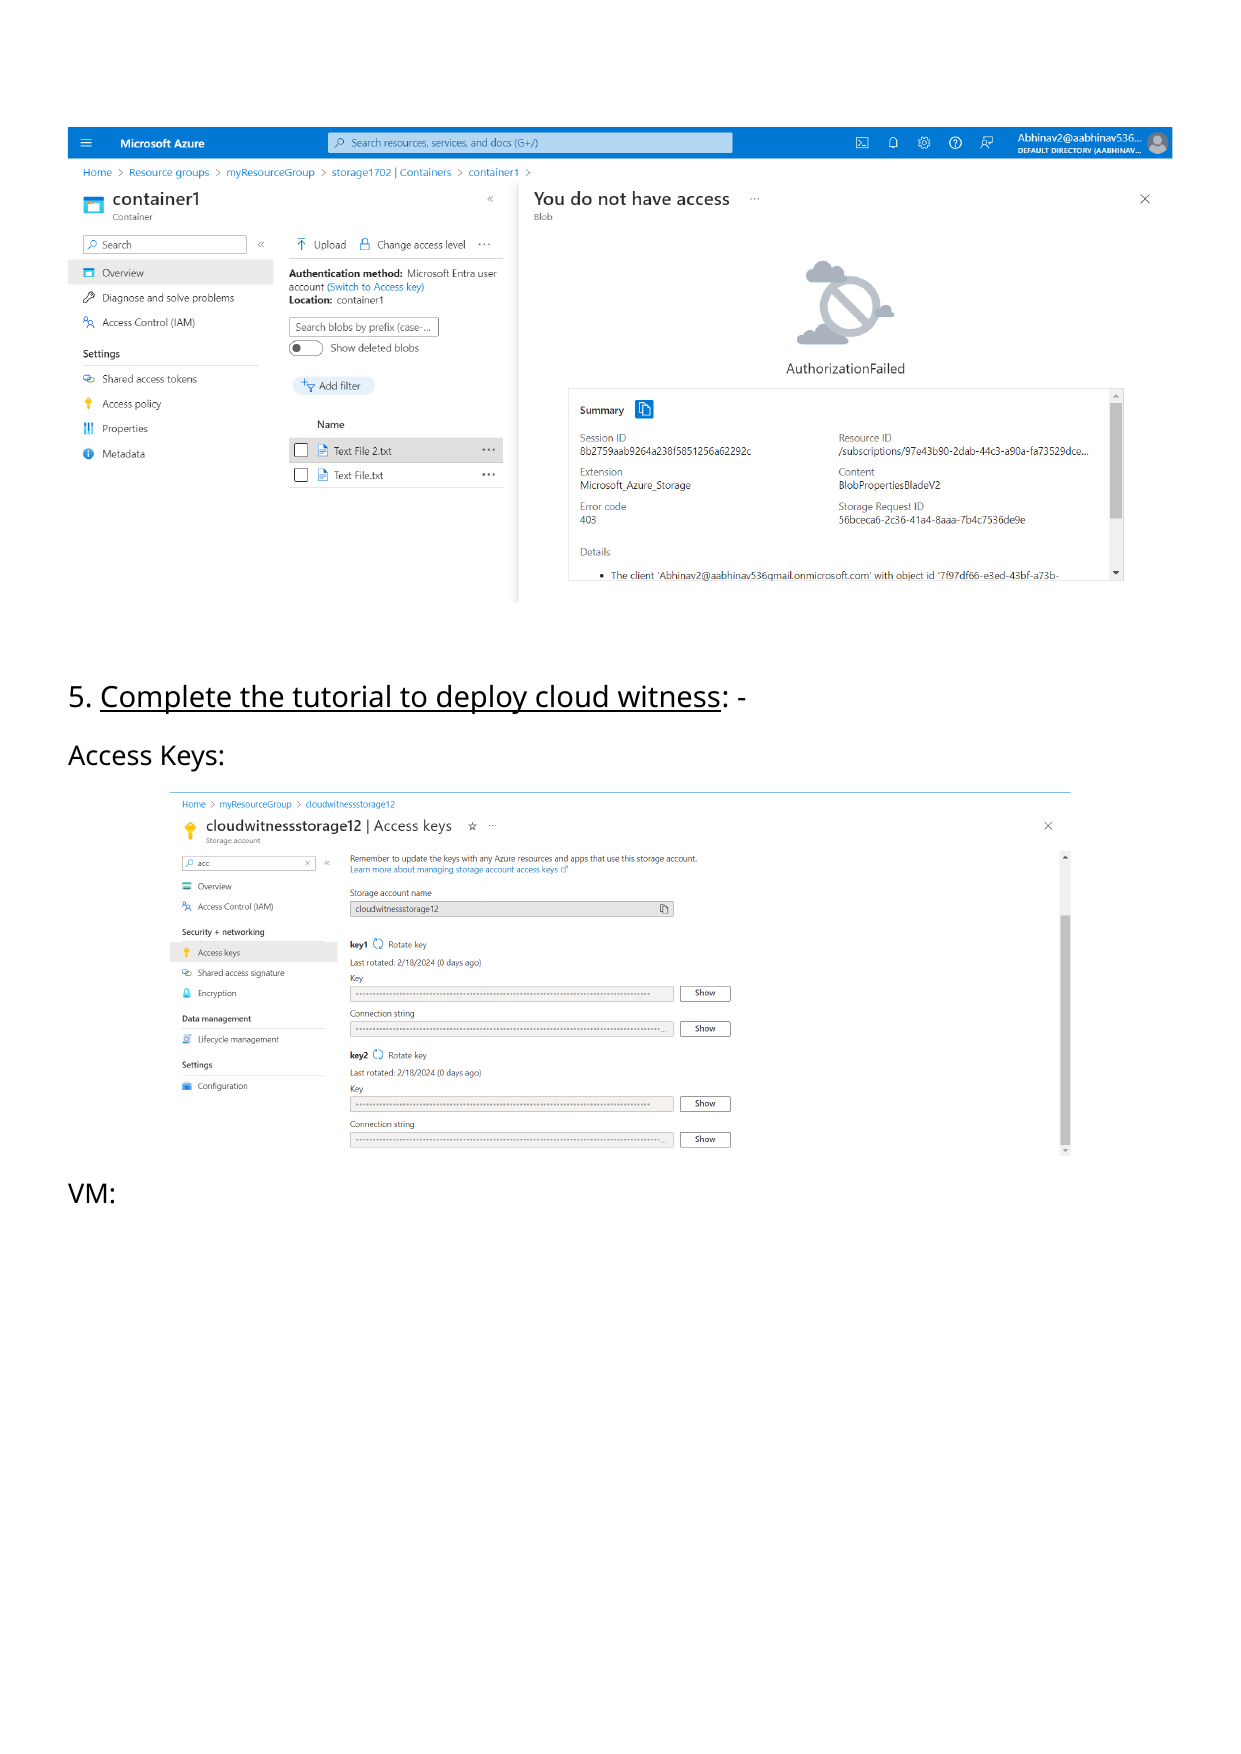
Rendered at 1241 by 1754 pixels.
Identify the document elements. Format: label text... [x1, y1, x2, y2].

text 5. Complete the tutorial to deploy cloud witness: - [68, 677, 1172, 716]
picture [169, 792, 1071, 1156]
picture [67, 127, 1173, 602]
text Access Keys: [68, 736, 1172, 773]
text VM: [68, 1174, 1172, 1211]
